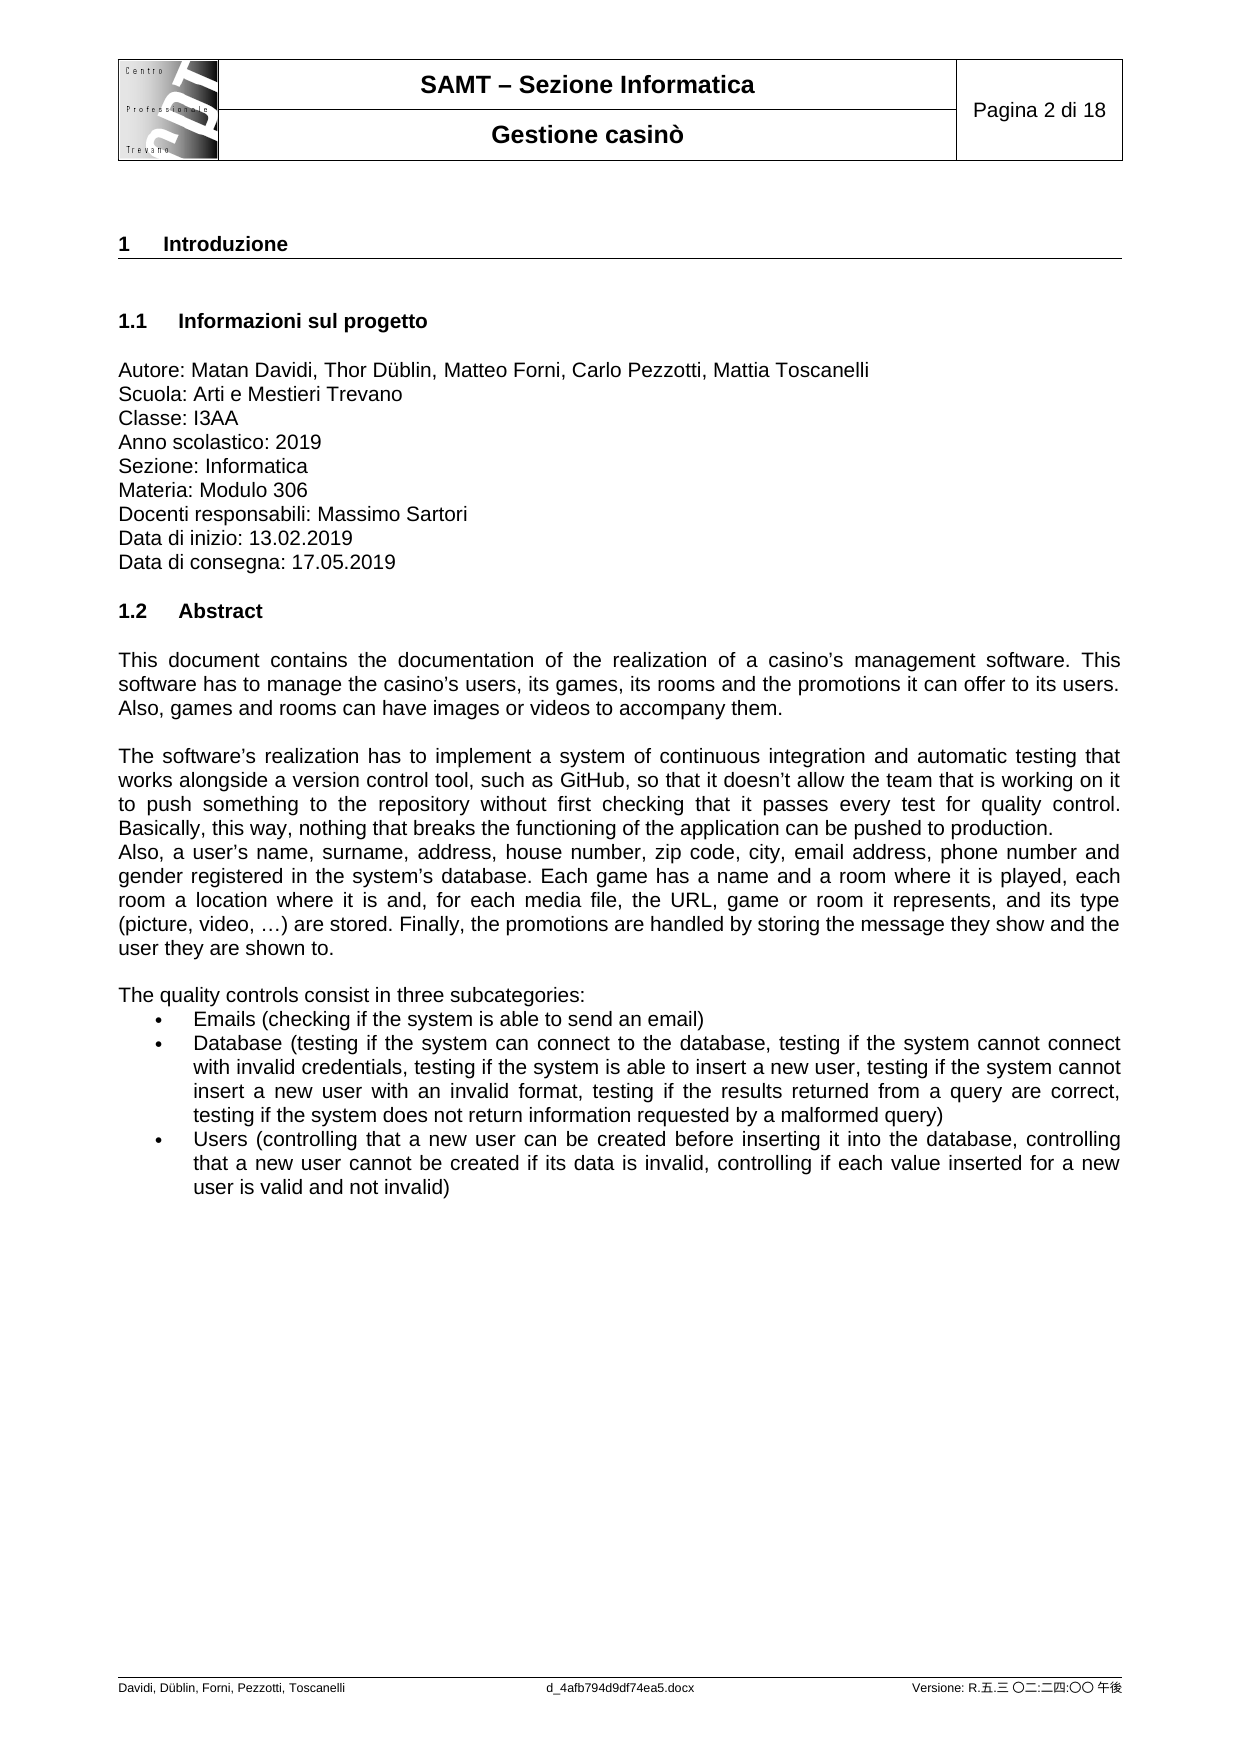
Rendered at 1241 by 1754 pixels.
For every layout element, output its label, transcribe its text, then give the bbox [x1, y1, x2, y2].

text Classe: I3AA [118, 406, 1122, 430]
text The quality controls consist in three subcategories: [118, 983, 1122, 1007]
text Scuola: Arti e Mestieri Trevano [118, 382, 1122, 406]
text Anno scolastico: 2019 [118, 430, 1122, 454]
picture [118, 60, 218, 159]
text Data di consegna: 17.05.2019 [118, 550, 1122, 574]
list Database (testing if the system can connect to the database, testing if the system cannot connect with invalid credentials, testing if the system is able to insert a new user, testing if the system cannot insert a new user with an invalid format, testing if the results returned from a query are correct, testing if the system does not return information requested by a malformed query) [156, 1031, 1122, 1127]
subtitle Introduzione [118, 232, 1122, 258]
subtitle Abstract [118, 599, 1122, 623]
text Data di inizio: 13.02.2019 [118, 526, 1122, 550]
subtitle Informazioni sul progetto [118, 309, 1122, 333]
text This document contains the documentation of the realization of a casino’s management software. This software has to manage the casino’s users, its games, its rooms and the promotions it can offer to its users. Also, games and rooms can have images or videos to accompany them. [118, 648, 1122, 720]
text Sezione: Informatica [118, 454, 1122, 478]
text Autore: Matan Davidi, Thor Düblin, Matteo Forni, Carlo Pezzotti, Mattia Toscanelli [118, 358, 1122, 382]
list Users (controlling that a new user can be created before inserting it into the database, controlling that a new user cannot be created if its data is invalid, controlling if each value inserted for a new user is valid and not invalid) [156, 1127, 1122, 1199]
list Emails (checking if the system is able to send an email) [156, 1007, 1122, 1031]
text The software’s realization has to implement a system of continuous integration and automatic testing that works alongside a version control tool, such as GitHub, so that it doesn’t allow the team that is working on it to push something to the repository without first checking that it passes every test for quality control. Basically, this way, nothing that breaks the functioning of the application can be pushed to production. [118, 744, 1122, 839]
text Materia: Modulo 306 [118, 478, 1122, 502]
text Also, a user’s name, surname, address, house number, zip code, city, email address, phone number and gender registered in the system’s database. Each game has a name and a room where it is played, each room a location where it is and, for each media file, the URL, game or room it represents, and its type (picture, video, …) are stored. Finally, the promotions are handled by storing the message they show and the user they are shown to. [118, 839, 1122, 959]
text Docenti responsabili: Massimo Sartori [118, 502, 1122, 526]
